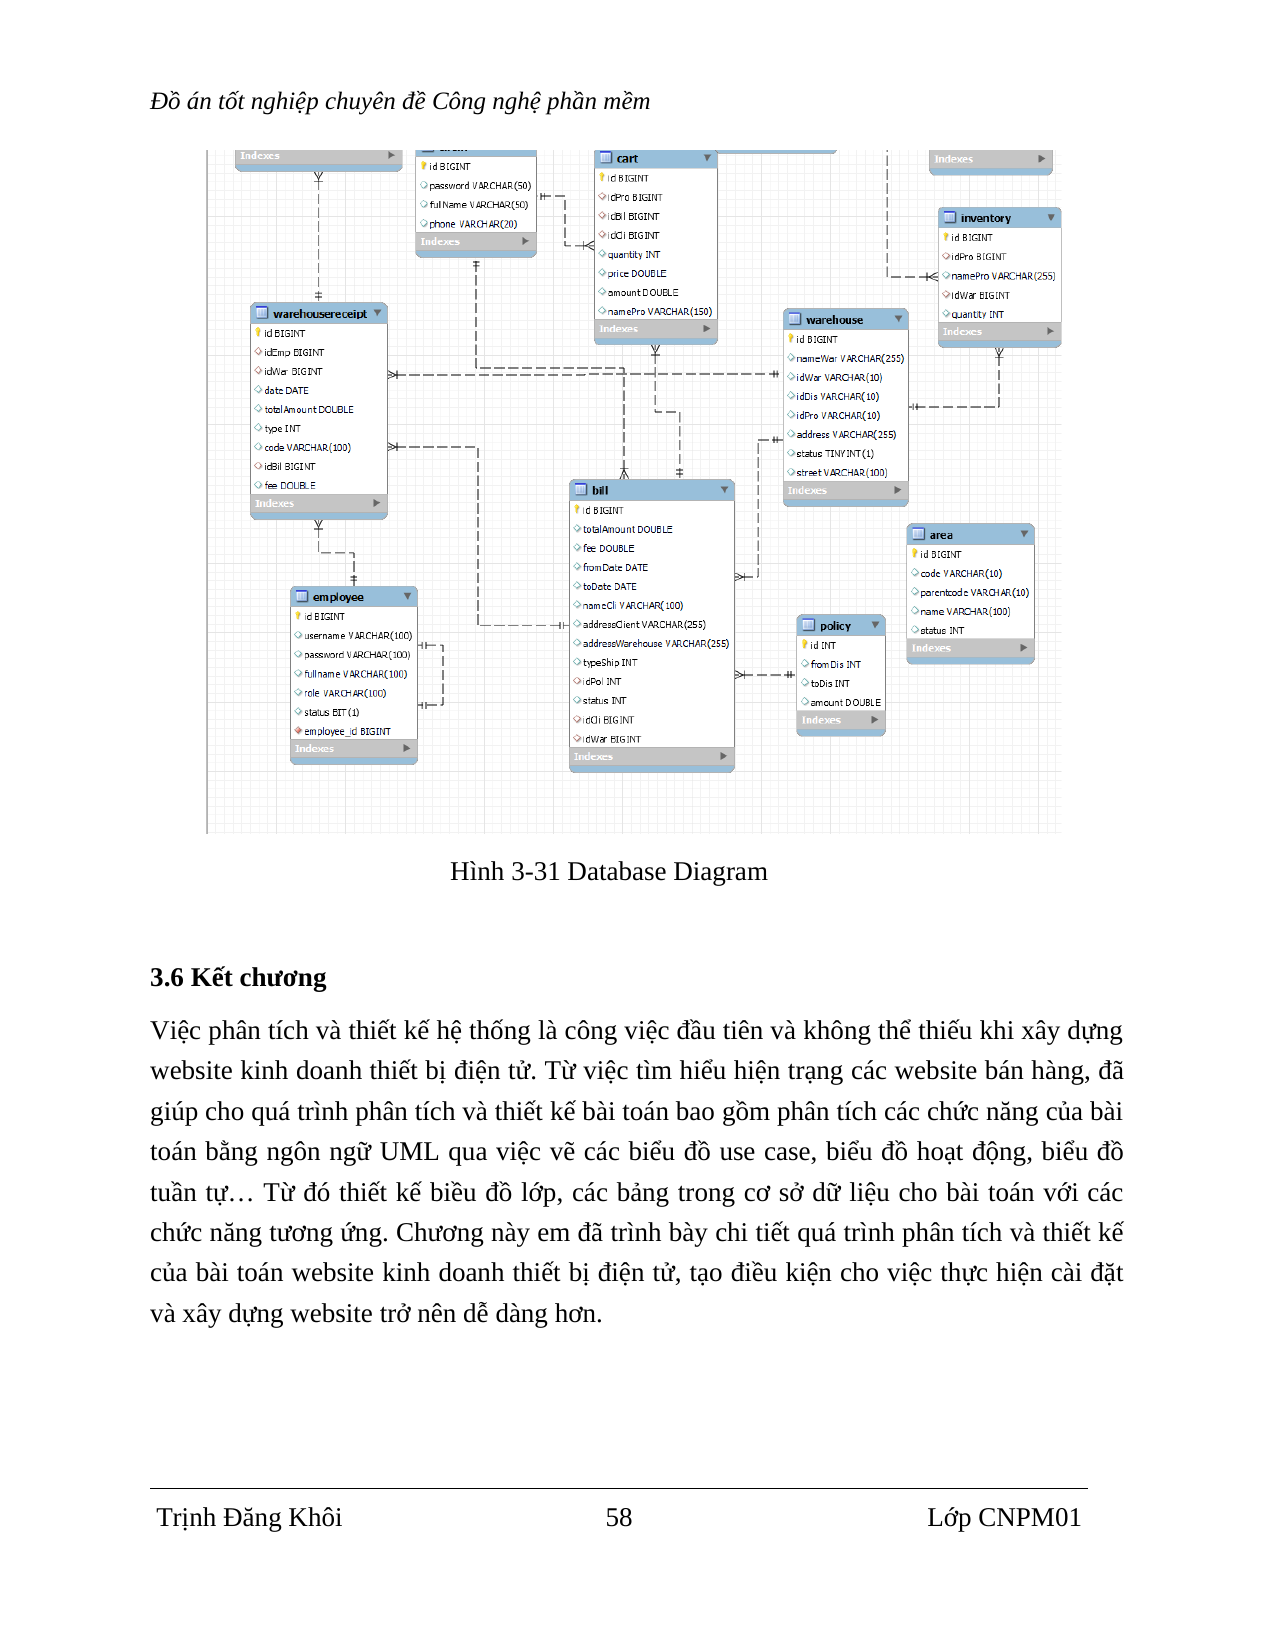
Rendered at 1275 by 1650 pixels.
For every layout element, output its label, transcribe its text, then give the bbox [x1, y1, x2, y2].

text Việc phân tích và thiết kế hệ thống là công việc đầu tiên và không thể thiếu khi xây dựng website kinh doanh thiết bị điện tử. Từ việc tìm hiểu hiện trạng các website bán hàng, đã giúp cho quá trình phân tích và thiết kế bài toán bao gồm phân tích các chức năng của bài toán bằng ngôn ngữ UML qua việc vẽ các biểu đồ use case, biểu đồ hoạt động, biểu đồ tuần tự… Từ đó thiết kế biều đồ lớp, các bảng trong cơ sở dữ liệu cho bài toán với các chức năng tương ứng. Chương này em đã trình bày chi tiết quá trình phân tích và thiết kế của bài toán website kinh doanh thiết bị điện tử, tạo điều kiện cho việc thực hiện cài đặt và xây dựng website trở nên dễ dàng hơn. [150, 1014, 1125, 1328]
text Hình 3-31 Database Diagram [375, 855, 1125, 886]
picture [150, 150, 1125, 834]
subtitle Kết chương [150, 961, 1125, 992]
